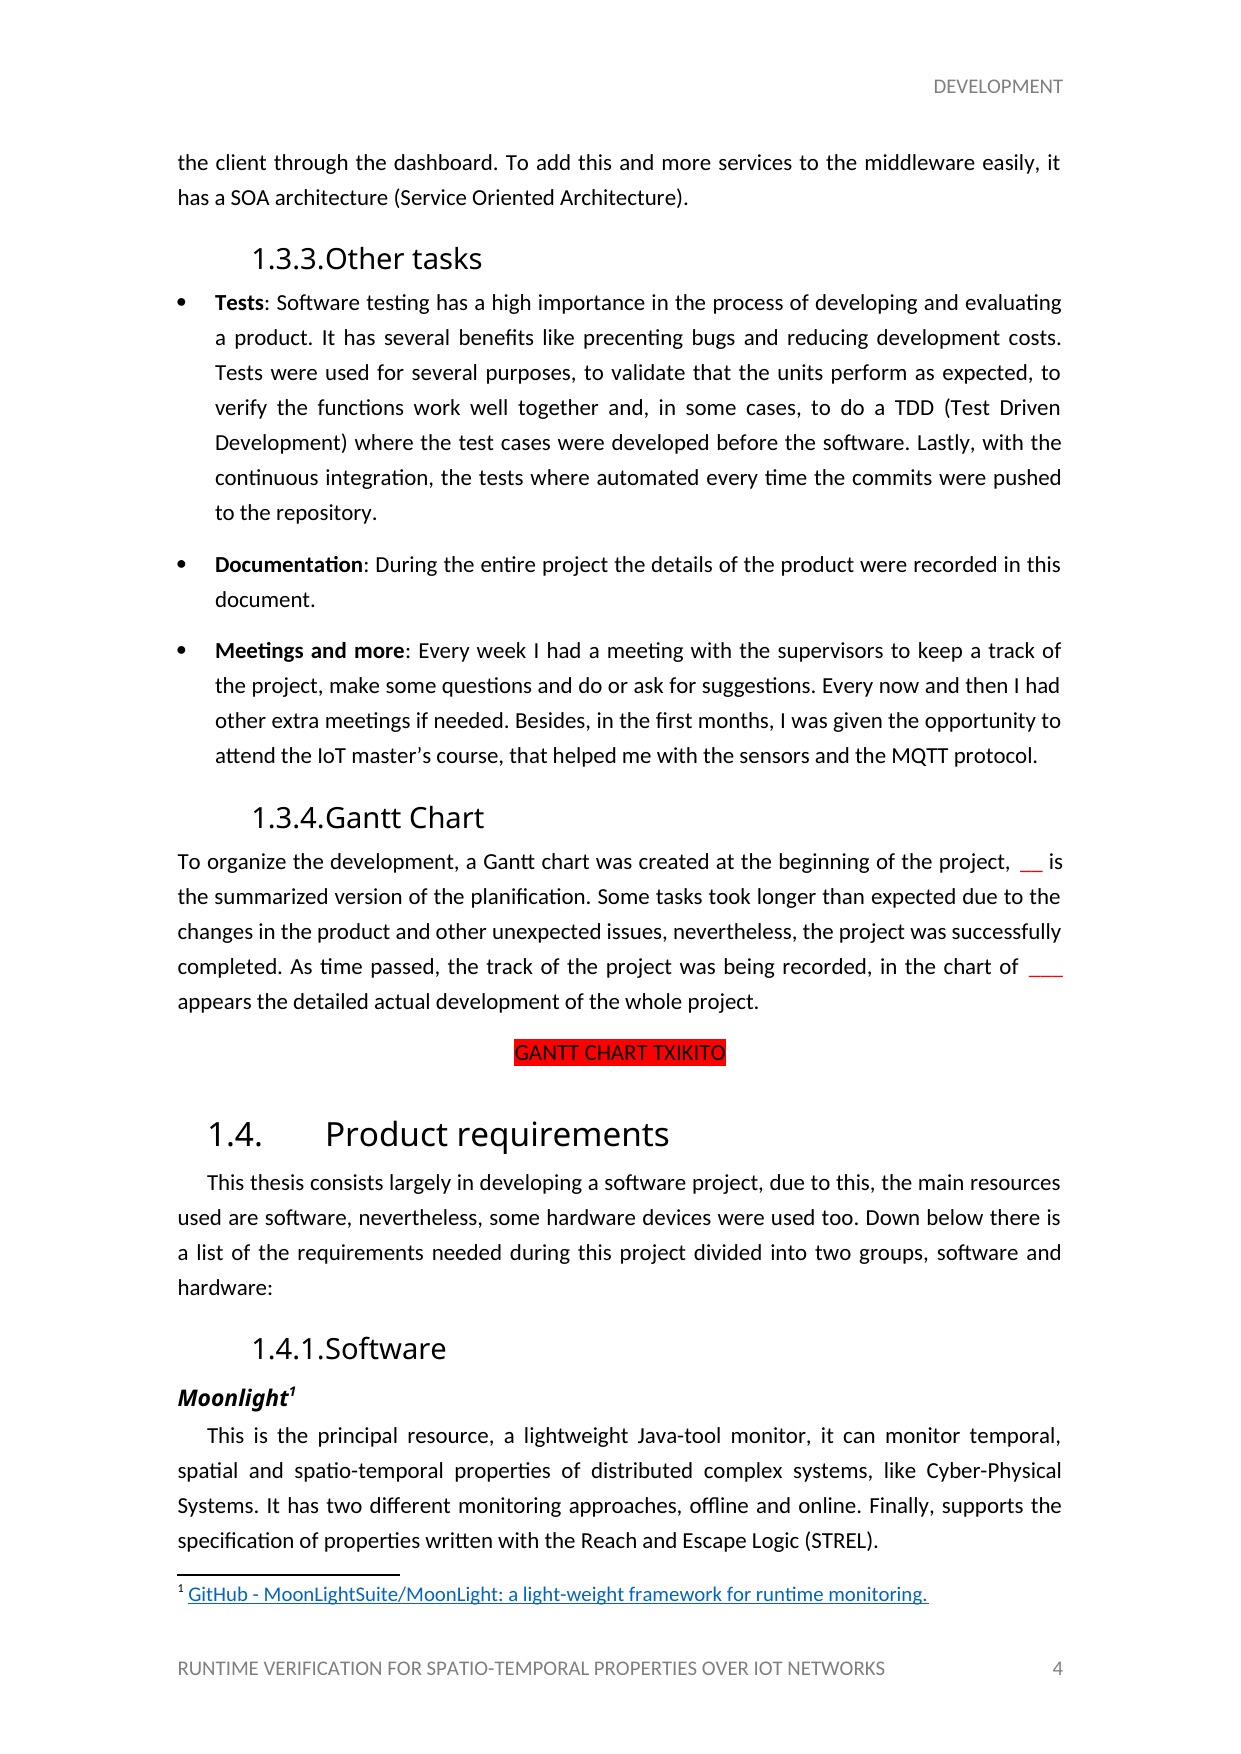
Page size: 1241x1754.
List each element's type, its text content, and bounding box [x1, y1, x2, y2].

list Documentation: During the entire project the details of the product were recorded in this document. [177, 550, 1063, 613]
subtitle Gantt Chart [251, 797, 1063, 837]
text To organize the development, a Gantt chart was created at the beginning of the project, __ is the summarized version of the planification. Some tasks took longer than expected due to the changes in the product and other unexpected issues, nevertheless, the project was successfully completed. As time passed, the track of the project was being recorded, in the chart of ___ appears the detailed actual development of the whole project. [177, 847, 1063, 1015]
text This thesis consists largely in developing a software project, due to this, the main resources used are software, nevertheless, some hardware devices were used too. Down below there is a list of the requirements needed during this project divided into two groups, software and hardware: [177, 1168, 1063, 1301]
text GANTT CHART TXIKITO [177, 1038, 1063, 1066]
subtitle Software [251, 1328, 1063, 1368]
list Meetings and more: Every week I had a meeting with the supervisors to keep a track of the project, make some questions and do or ask for suggestions. Every now and then I had other extra meetings if needed. Besides, in the first months, I was given the opportunity to attend the IoT master’s course, that helped me with the sensors and the MQTT protocol. [177, 636, 1063, 769]
subtitle Product requirements [207, 1111, 1063, 1156]
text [177, 148, 1063, 211]
text This is the principal resource, a lightweight Java-tool monitor, it can monitor temporal, spatial and spatio-temporal properties of distributed complex systems, like Cyber-Physical Systems. It has two different monitoring approaches, offline and online. Finally, supports the specification of properties written with the Reach and Escape Logic (STREL). [177, 1421, 1063, 1554]
subtitle Other tasks [251, 238, 1063, 278]
subtitle Moonlight [177, 1382, 1063, 1413]
list Tests: Software testing has a high importance in the process of developing and evaluating a product. It has several benefits like precenting bugs and reducing development costs. Tests were used for several purposes, to validate that the units perform as expected, to verify the functions work well together and, in some cases, to do a TDD (Test Driven Development) where the test cases were developed before the software. Lastly, with the continuous integration, the tests where automated every time the commits were pushed to the repository. [177, 288, 1063, 526]
